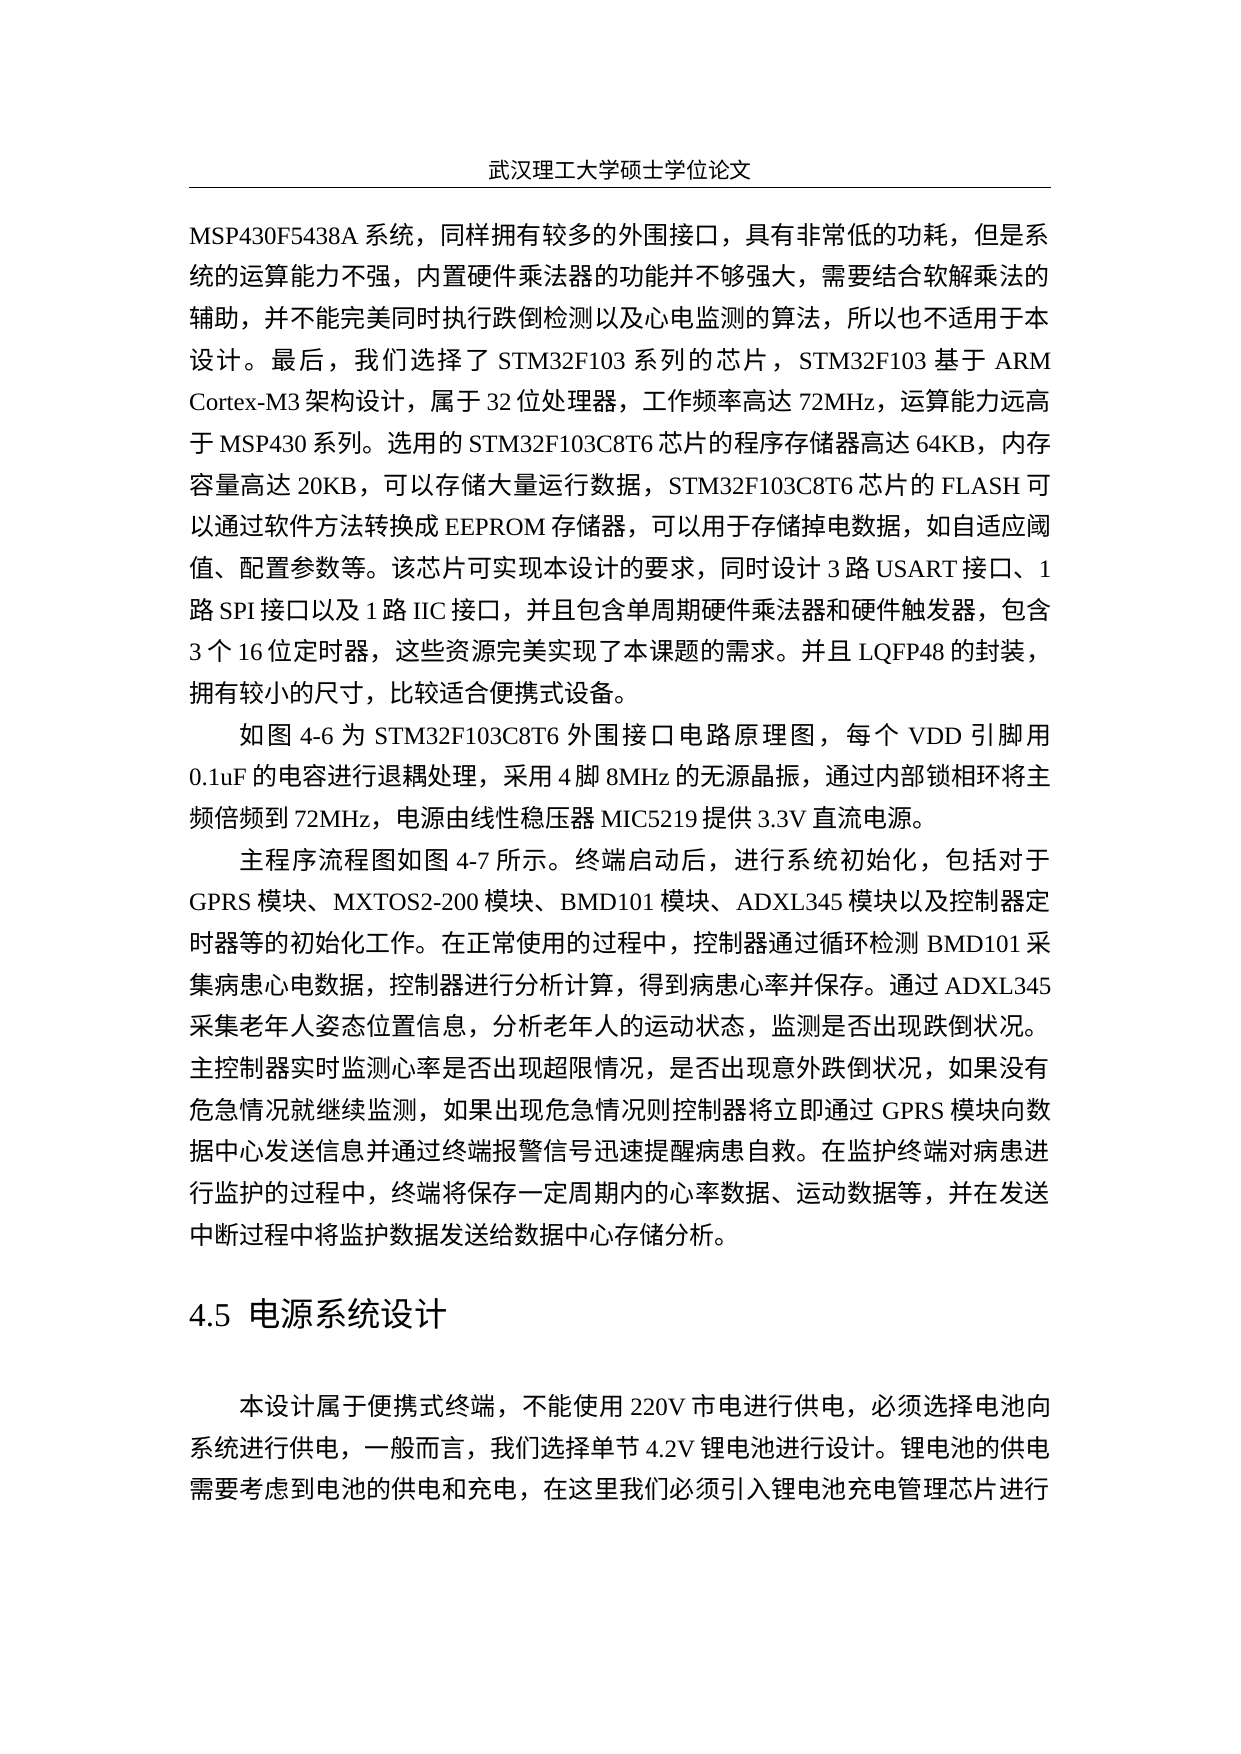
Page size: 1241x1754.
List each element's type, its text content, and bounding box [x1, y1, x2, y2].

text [189, 211, 1051, 711]
list 4.5 电源系统设计 [189, 1279, 1051, 1344]
text 如图4-6为STM32F103C8T6外围接口电路原理图，每个VDD引脚用0.1uF的电容进行退耦处理，采用4脚8MHz的无源晶振，通过内部锁相环将主频倍频到72MHz，电源由线性稳压器MIC5219提供3.3V直流电源。 [189, 711, 1051, 836]
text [189, 1382, 1051, 1507]
text 主程序流程图如图4-7所示。终端启动后，进行系统初始化，包括对于GPRS模块、MXTOS2-200模块、BMD101模块、ADXL345模块以及控制器定时器等的初始化工作。在正常使用的过程中，控制器通过循环检测BMD101采集病患心电数据，控制器进行分析计算，得到病患心率并保存。通过ADXL345采集老年人姿态位置信息，分析老年人的运动状态，监测是否出现跌倒状况。主控制器实时监测心率是否出现超限情况，是否出现意外跌倒状况，如果没有危急情况就继续监测，如果出现危急情况则控制器将立即通过GPRS模块向数据中心发送信息并通过终端报警信号迅速提醒病患自救。在监护终端对病患进行监护的过程中，终端将保存一定周期内的心率数据、运动数据等，并在发送中断过程中将监护数据发送给数据中心存储分析。 [189, 836, 1051, 1252]
